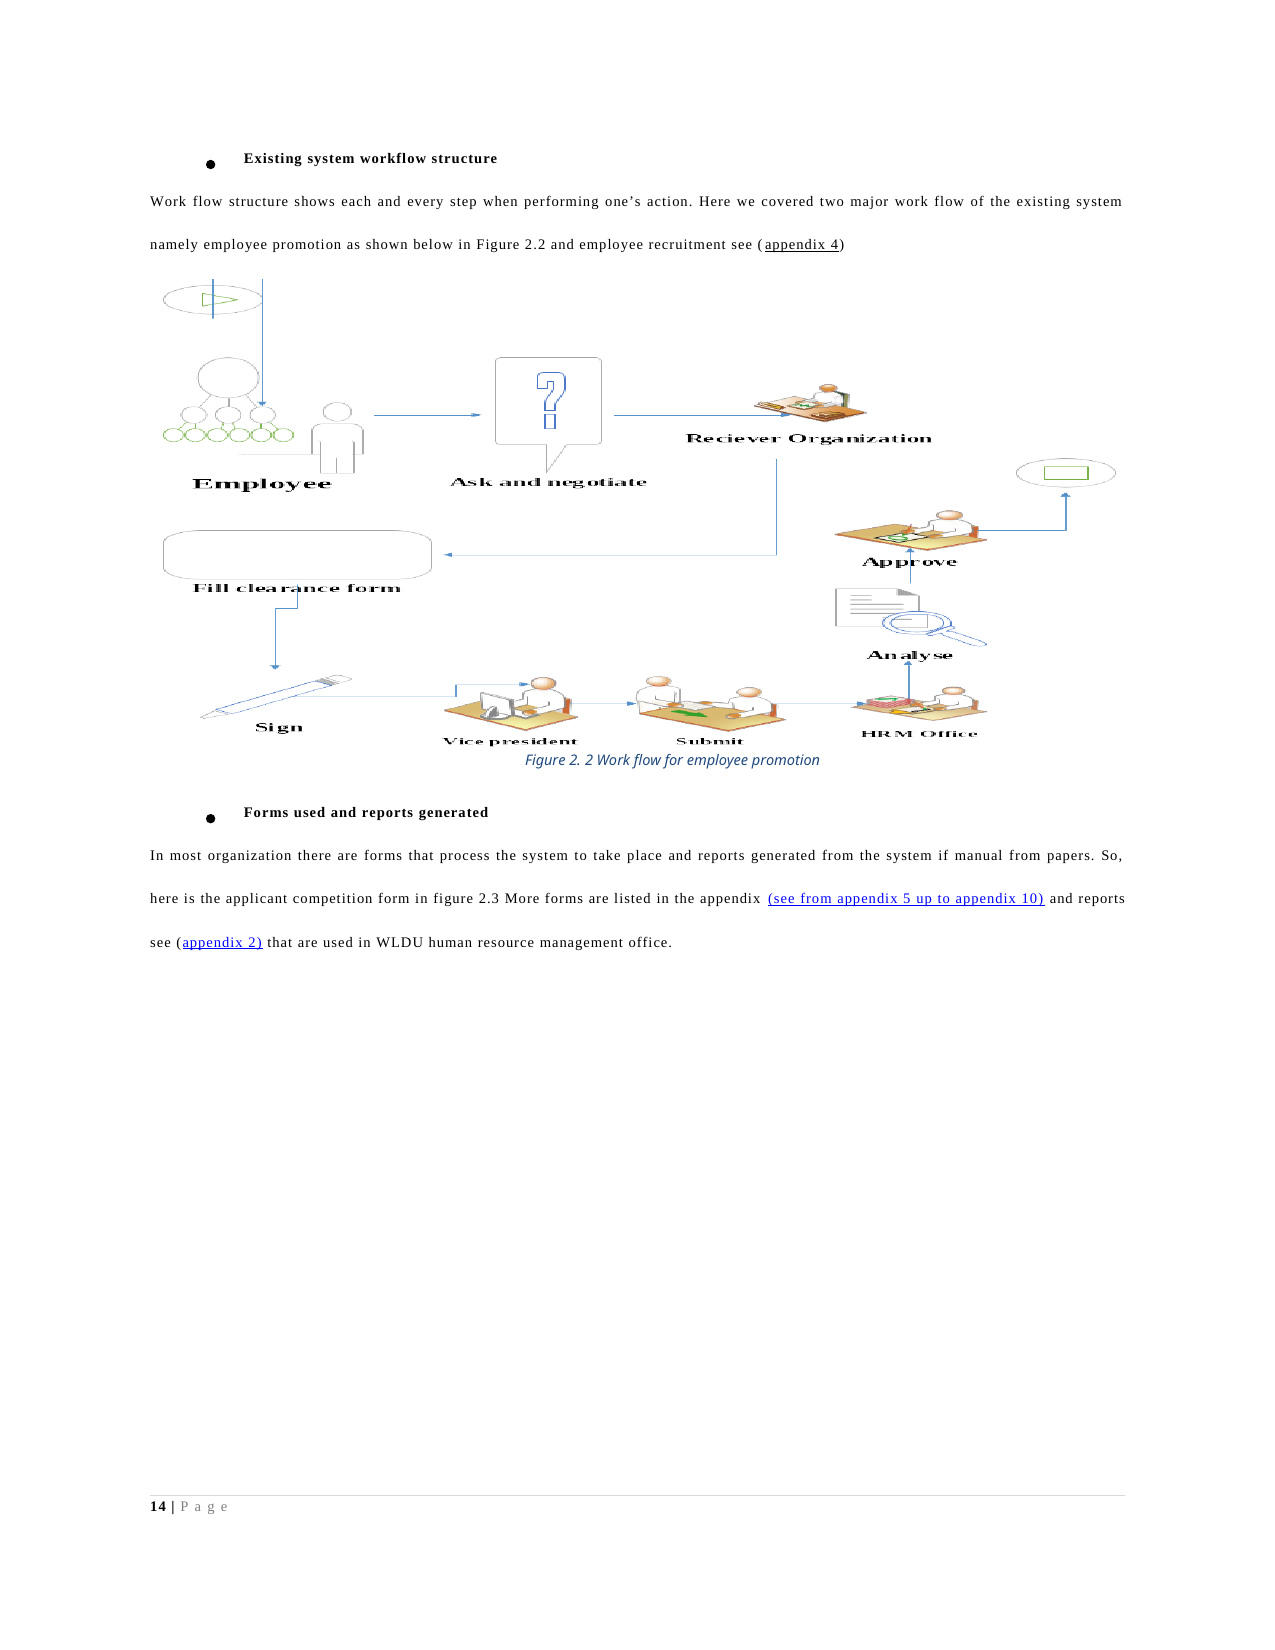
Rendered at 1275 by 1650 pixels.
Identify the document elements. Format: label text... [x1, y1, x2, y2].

text In most organization there are forms that process the system to take place and reports generated from the system if manual from papers. So, here is the applicant competition form in figure 2.3 More forms are listed in the appendix (see from appendix 5 up to appendix 10) and reports see (appendix 2) that are used in WLDU human resource management office. [150, 847, 1125, 962]
subtitle Forms used and reports generated [206, 804, 1125, 833]
text Work flow structure shows each and every step when performing one’s action. Here we covered two major work flow of the existing system namely employee promotion as shown below in Figure 2.2 and employee recruitment see (appendix 4) [150, 193, 1125, 265]
subtitle Existing system workflow structure [206, 150, 1125, 179]
text Figure 2. 2 Work flow for employee promotion [450, 749, 1125, 783]
